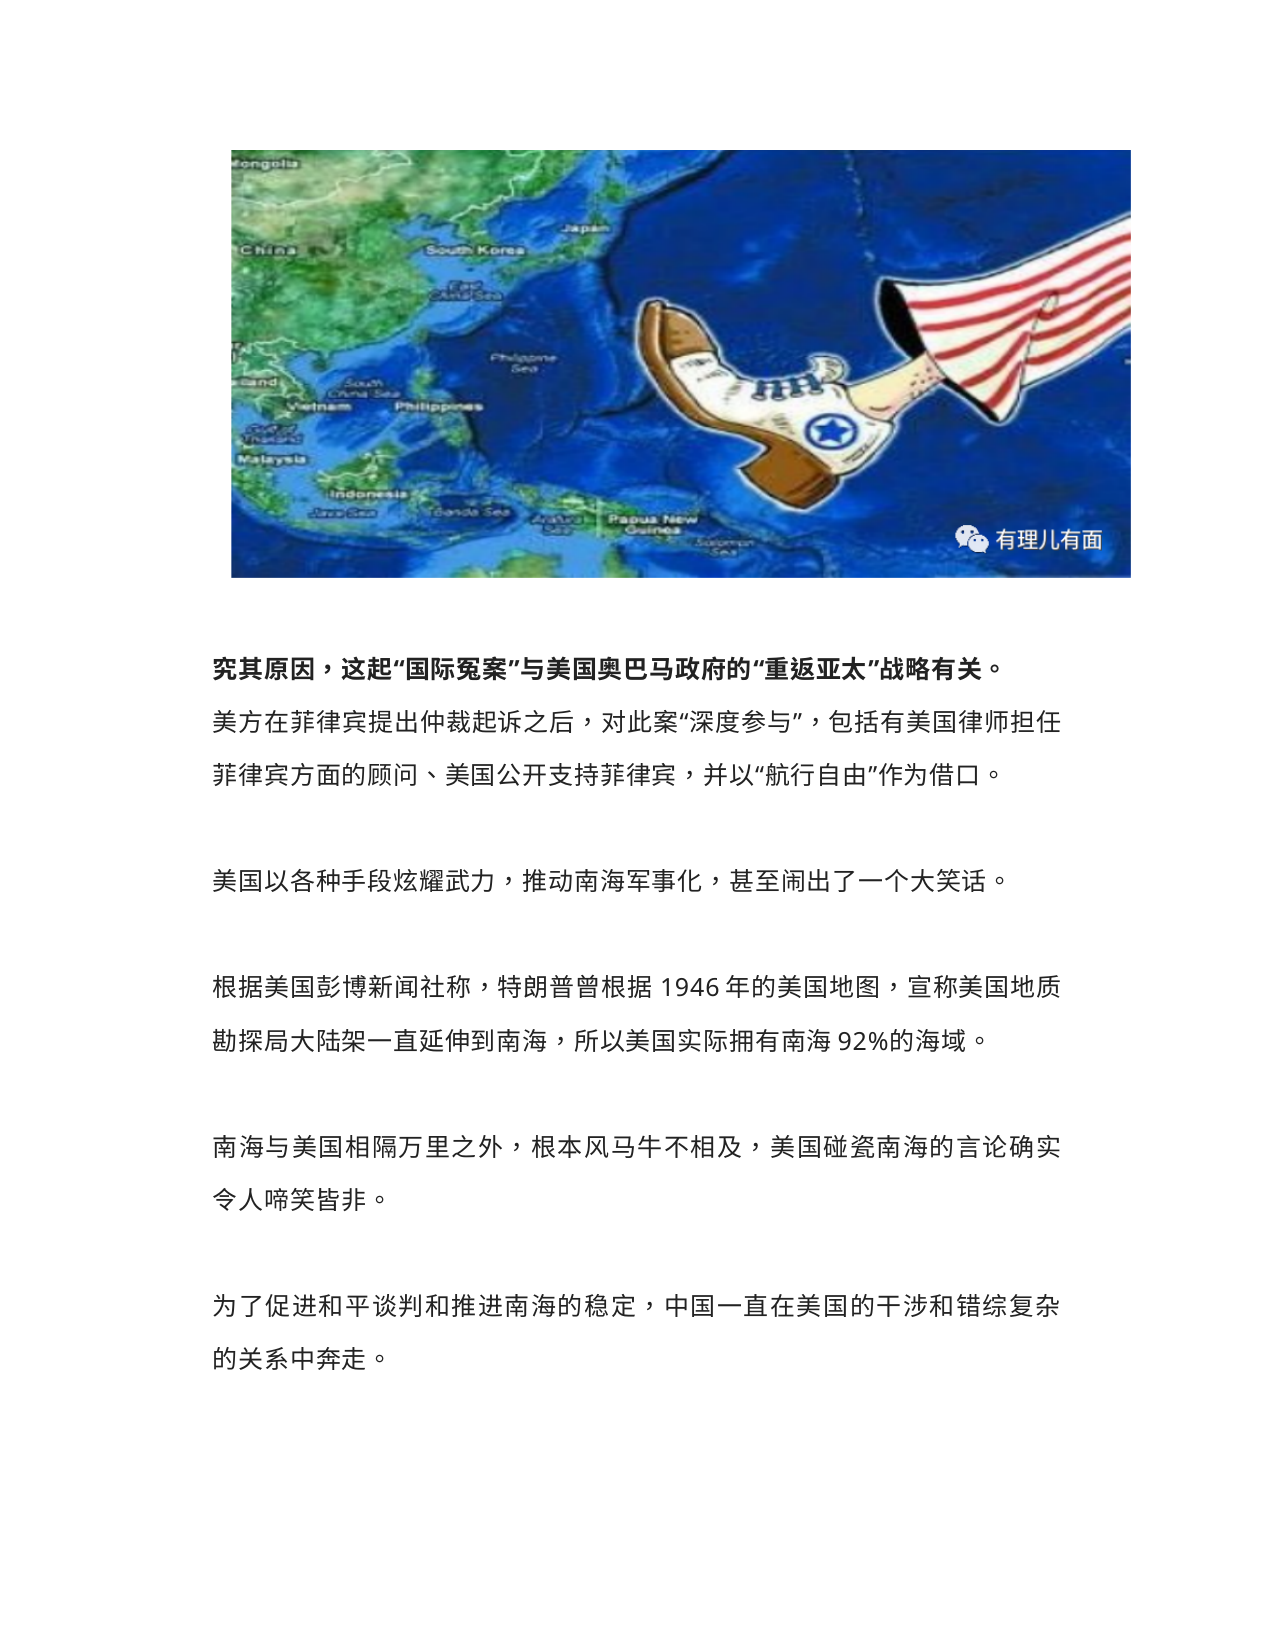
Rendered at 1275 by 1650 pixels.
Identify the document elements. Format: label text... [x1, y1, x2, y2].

text 为了促进和平谈判和推进南海的稳定，中国一直在美国的干涉和错综复杂的关系中奔走。 [212, 1270, 1062, 1376]
text 美国以各种手段炫耀武力，推动南海军事化，甚至闹出了一个大笑话。 [212, 845, 1062, 898]
text 南海与美国相隔万里之外，根本风马牛不相及，美国碰瓷南海的言论确实令人啼笑皆非。 [212, 1110, 1062, 1217]
text 美方在菲律宾提出仲裁起诉之后，对此案“深度参与”，包括有美国律师担任菲律宾方面的顾问、美国公开支持菲律宾，并以“航行自由”作为借口。 [212, 685, 1062, 792]
text 究其原因，这起“国际冤案”与美国奥巴马政府的“重返亚太”战略有关。 [212, 632, 1062, 685]
text 根据美国彭博新闻社称，特朗普曾根据1946年的美国地图，宣称美国地质勘探局大陆架一直延伸到南海，所以美国实际拥有南海92%的海域。 [212, 951, 1062, 1057]
picture [231, 150, 1132, 579]
